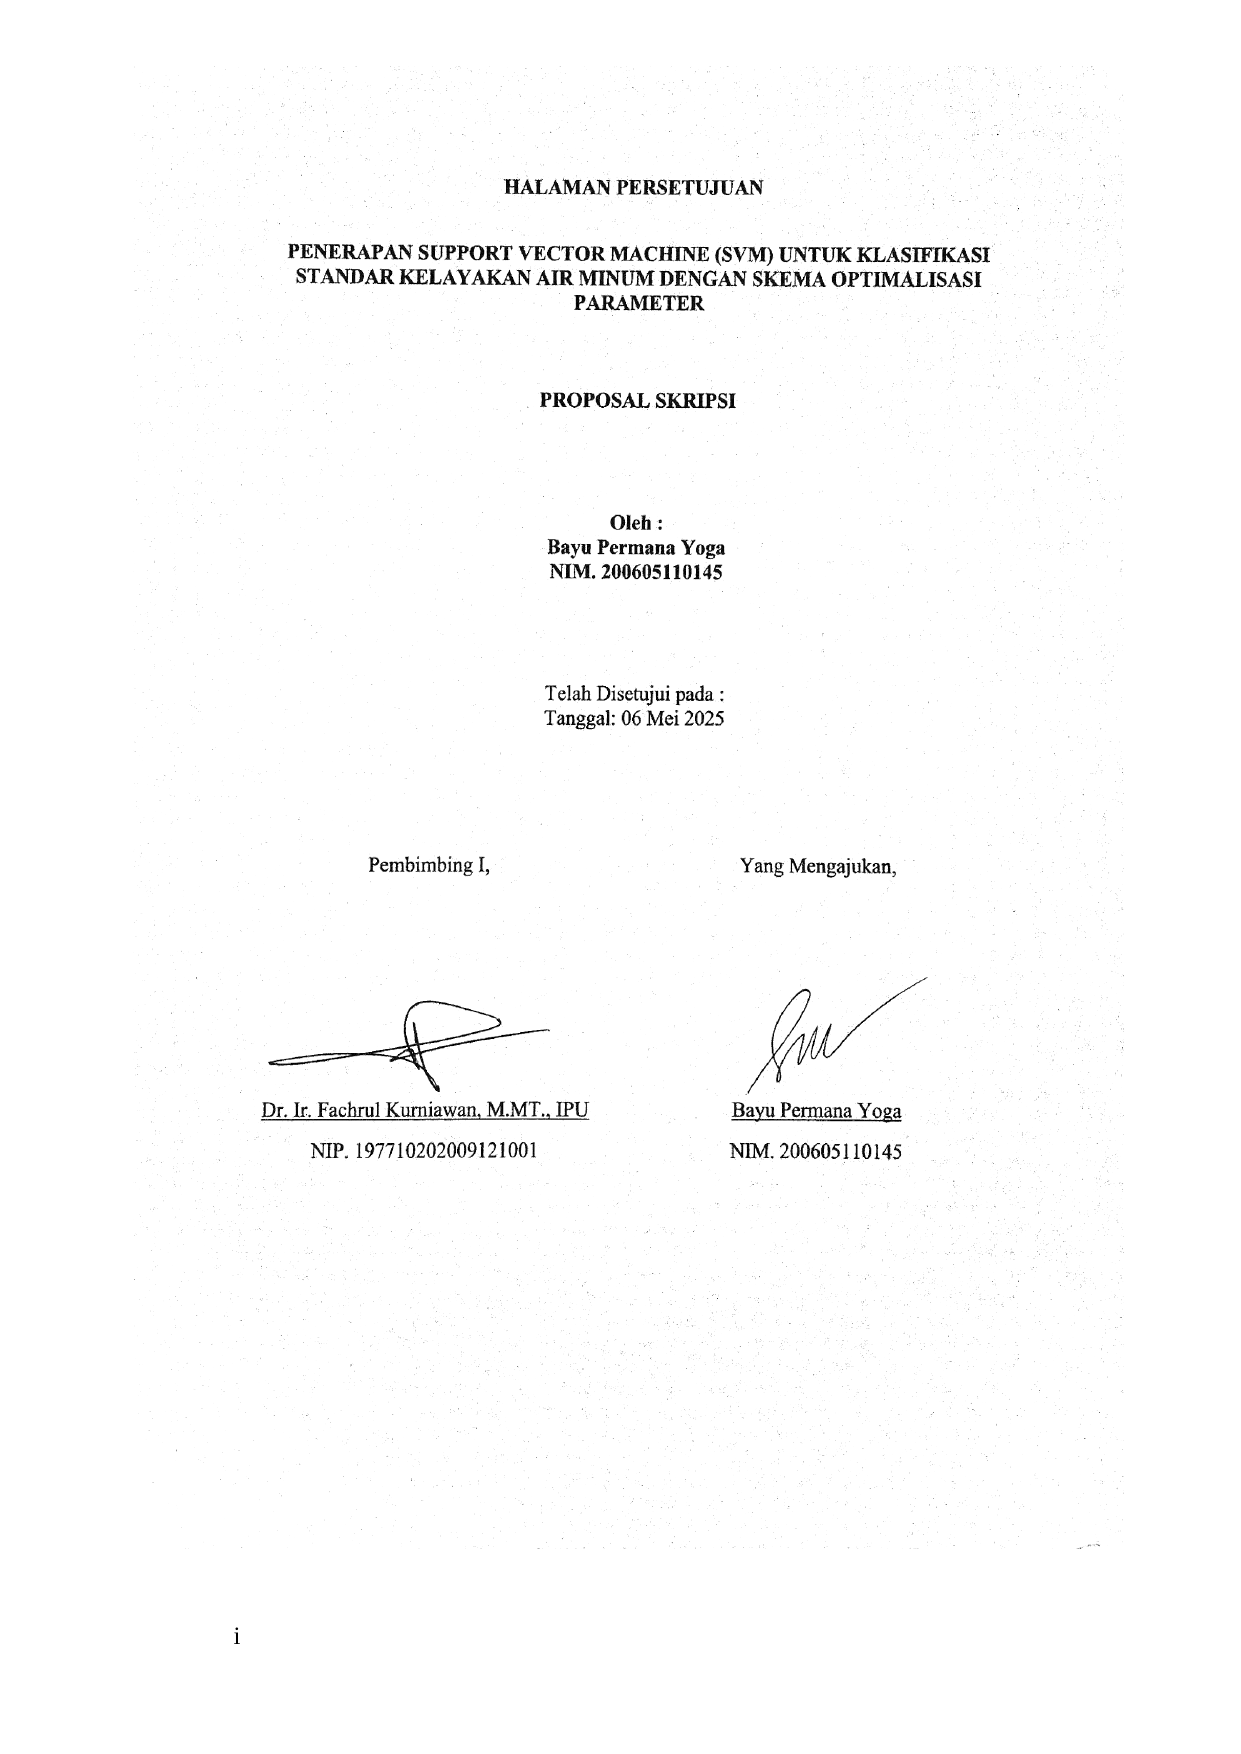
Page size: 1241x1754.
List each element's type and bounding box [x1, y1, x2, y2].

picture [133, 66, 1124, 1549]
